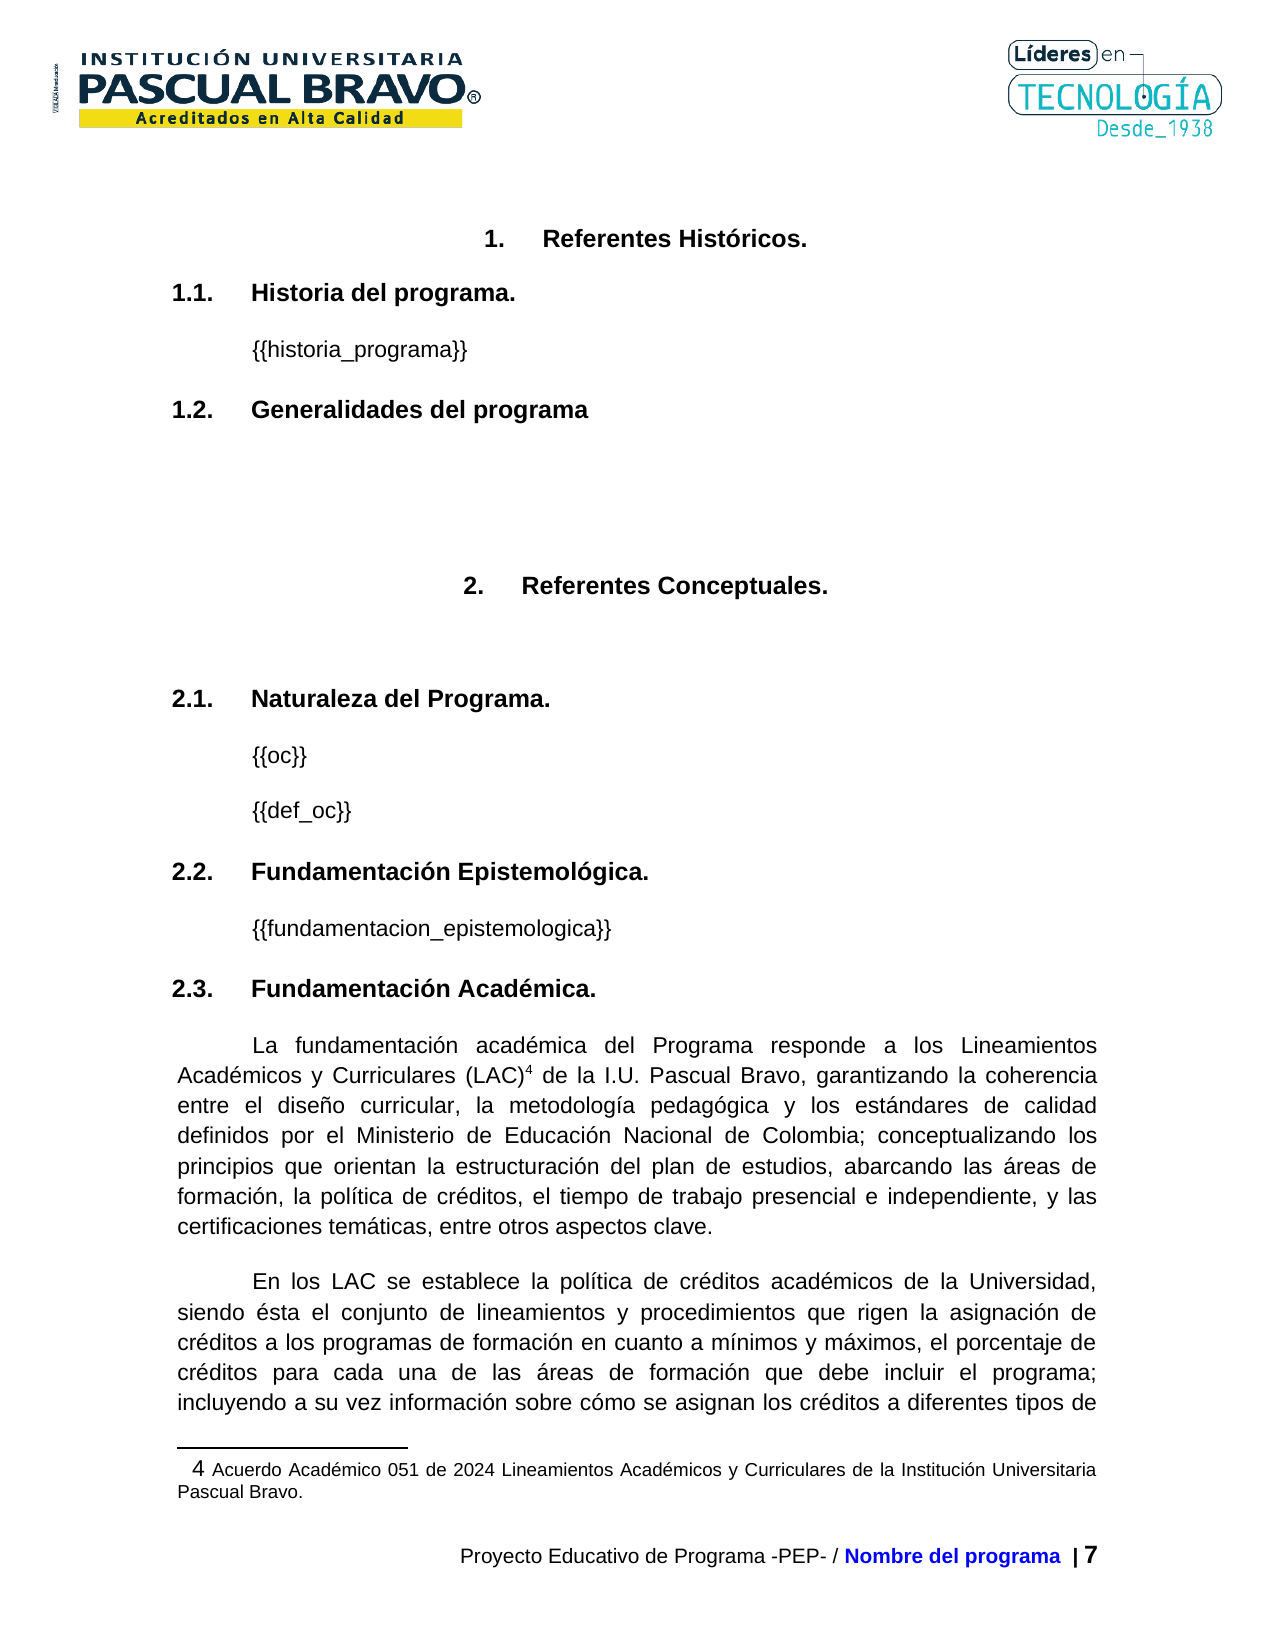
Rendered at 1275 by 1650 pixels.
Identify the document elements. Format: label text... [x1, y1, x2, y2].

subtitle Generalidades del programa [213, 395, 1098, 424]
list {{oc}} [252, 742, 1098, 768]
subtitle Referentes Históricos. [214, 224, 1098, 253]
subtitle Historia del programa. [213, 278, 1098, 307]
subtitle Fundamentación Epistemológica. [213, 856, 1098, 885]
text {{historia_programa}} [177, 336, 1098, 362]
text {{def_oc}} [177, 797, 1098, 823]
picture [31, 12, 497, 169]
subtitle Naturaleza del Programa. [213, 684, 1098, 713]
picture [980, 12, 1242, 169]
text {{fundamentacion_epistemologica}} [177, 914, 1098, 941]
subtitle Fundamentación Académica. [213, 974, 1098, 1003]
subtitle Referentes Conceptuales. [214, 571, 1098, 599]
text La fundamentación académica del Programa responde a los Lineamientos Académicos y Curriculares (LAC) de la I.U. Pascual Bravo, garantizando la coherencia entre el diseño curricular, la metodología pedagógica y los estándares de calidad definidos por el Ministerio de Educación Nacional de Colombia; conceptualizando los principios que orientan la estructuración del plan de estudios, abarcando las áreas de formación, la política de créditos, el tiempo de trabajo presencial e independiente, y las certificaciones temáticas, entre otros aspectos clave. [177, 1032, 1098, 1239]
